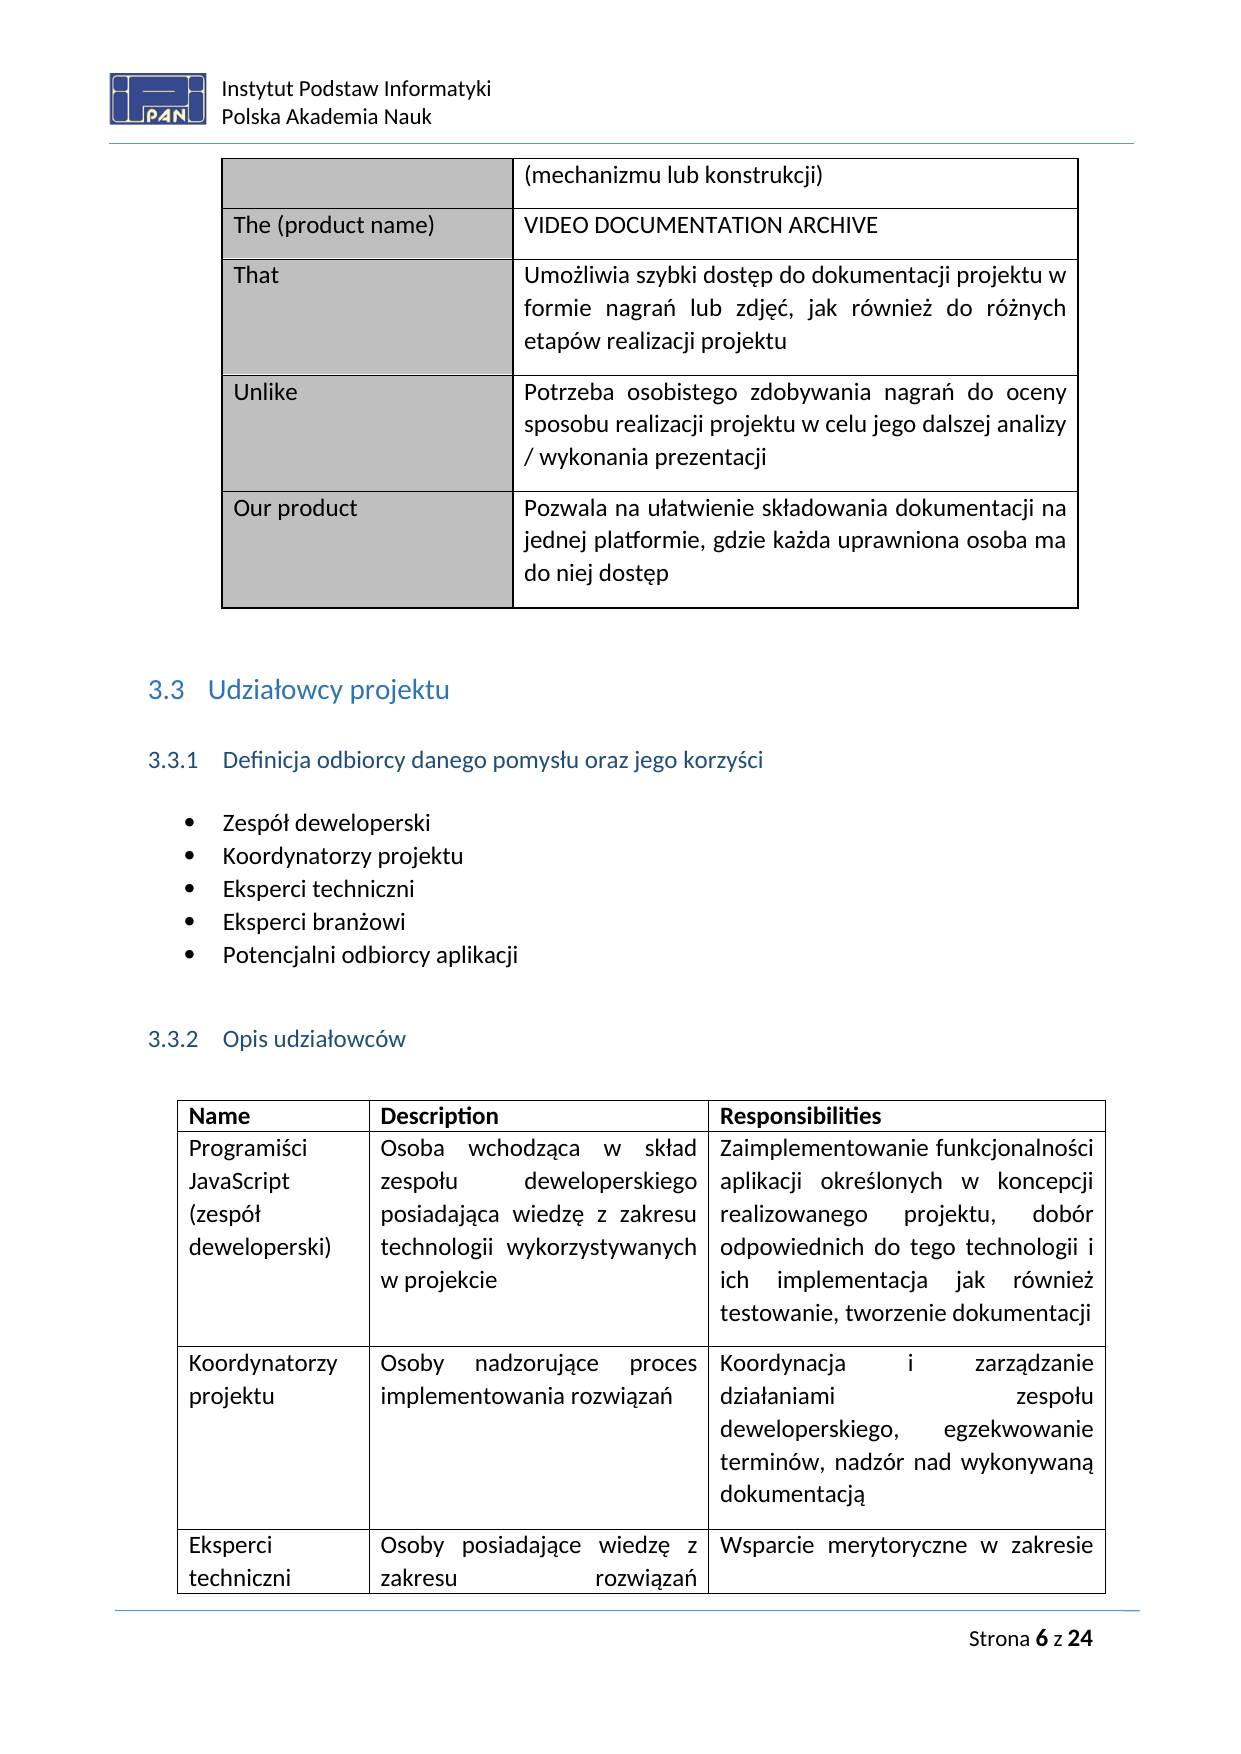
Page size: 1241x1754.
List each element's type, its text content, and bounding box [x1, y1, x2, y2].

picture [109, 73, 207, 125]
table_header Description [370, 1101, 708, 1131]
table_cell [709, 1530, 1105, 1593]
table_cell Osoby nadzorujące proces implementowania rozwiązań [370, 1347, 708, 1528]
table_cell That [223, 260, 512, 374]
table_cell Our product [223, 492, 512, 607]
table_cell Who [223, 159, 512, 208]
table_cell Umożliwia szybki dostęp do dokumentacji projektu w formie nagrań lub zdjęć, jak również do różnych etapów realizacji projektu [514, 260, 1077, 374]
table_cell Eksperci techniczni [178, 1530, 369, 1593]
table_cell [514, 159, 1077, 208]
table_cell Unlike [223, 376, 512, 491]
table_cell Zaimplementowanie funkcjonalności aplikacji określonych w koncepcji realizowanego projektu, dobór odpowiednich do tego technologii i ich implementacja jak również testowanie, tworzenie dokumentacji [709, 1132, 1105, 1346]
list Zespół deweloperski [185, 808, 1093, 838]
table_header Name [178, 1101, 369, 1131]
subtitle Udziałowcy projektu [148, 671, 1093, 707]
list Koordynatorzy projektu [185, 841, 1093, 871]
table_cell The (product name) [223, 209, 512, 258]
list Potencjalni odbiorcy aplikacji [185, 939, 1093, 970]
subtitle Definicja odbiorcy danego pomysłu oraz jego korzyści [148, 744, 1093, 775]
table_cell Programiści JavaScript (zespół deweloperski) [178, 1132, 369, 1346]
list Eksperci techniczni [185, 873, 1093, 904]
table_cell Koordynacja i zarządzanie działaniami zespołu deweloperskiego, egzekwowanie terminów, nadzór nad wykonywaną dokumentacją [709, 1347, 1105, 1528]
table_cell VIDEO DOCUMENTATION ARCHIVE [514, 209, 1077, 258]
table_cell Potrzeba osobistego zdobywania nagrań do oceny sposobu realizacji projektu w celu jego dalszej analizy / wykonania prezentacji [514, 376, 1077, 491]
table_cell Pozwala na ułatwienie składowania dokumentacji na jednej platformie, gdzie każda uprawniona osoba ma do niej dostęp [514, 492, 1077, 607]
table_cell Osoba wchodząca w skład zespołu deweloperskiego posiadająca wiedzę z zakresu technologii wykorzystywanych w projekcie [370, 1132, 708, 1346]
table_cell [370, 1530, 708, 1593]
subtitle Opis udziałowców [148, 1023, 1093, 1054]
table_header Responsibilities [709, 1101, 1105, 1131]
table_cell Koordynatorzy projektu [178, 1347, 369, 1528]
list Eksperci branżowi [185, 906, 1093, 937]
